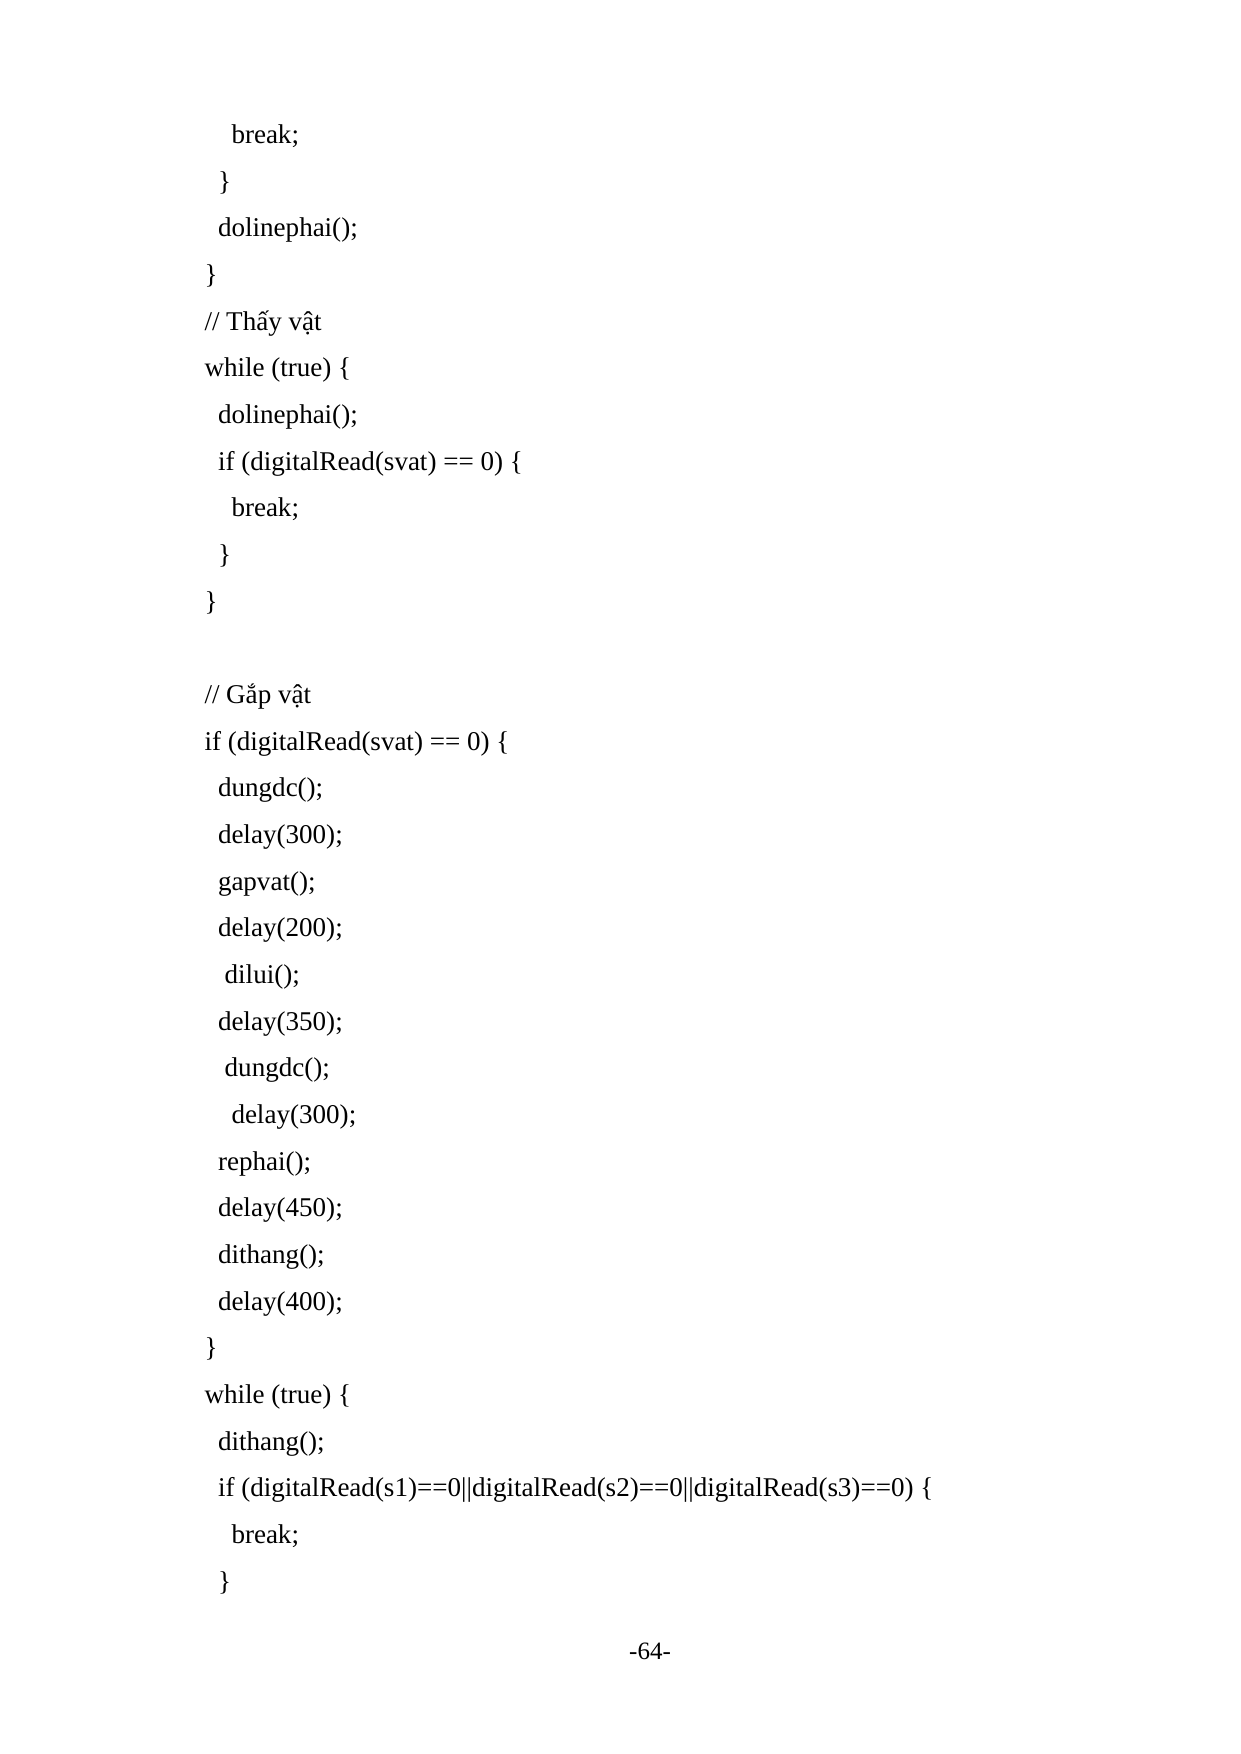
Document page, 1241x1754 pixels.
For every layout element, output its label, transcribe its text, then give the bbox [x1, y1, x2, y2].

text delay(450); [177, 1191, 1122, 1223]
text dungdc(); [177, 1051, 1122, 1083]
text break; [177, 1518, 1122, 1549]
text dilui(); [177, 958, 1122, 989]
text while (true) { [177, 351, 1122, 383]
text if (digitalRead(s1)==0||digitalRead(s2)==0||digitalRead(s3)==0) { [177, 1471, 1122, 1503]
text dolinephai(); [177, 398, 1122, 429]
text } [177, 1565, 1122, 1596]
text delay(200); [177, 911, 1122, 943]
text } [177, 258, 1122, 289]
text delay(300); [177, 1098, 1122, 1129]
text while (true) { [177, 1378, 1122, 1409]
text break; [177, 118, 1122, 149]
text } [177, 538, 1122, 569]
text } [177, 165, 1122, 196]
text delay(400); [177, 1285, 1122, 1316]
text if (digitalRead(svat) == 0) { [177, 725, 1122, 756]
text dithang(); [177, 1425, 1122, 1456]
text delay(300); [177, 818, 1122, 849]
text break; [177, 491, 1122, 523]
text // Thấy vật [177, 305, 1122, 336]
text gapvat(); [177, 865, 1122, 896]
text } [177, 1331, 1122, 1363]
text } [177, 585, 1122, 616]
text dolinephai(); [177, 211, 1122, 243]
text dithang(); [177, 1238, 1122, 1269]
text dungdc(); [177, 771, 1122, 803]
text // Gắp vật [177, 678, 1122, 709]
text rephai(); [177, 1145, 1122, 1176]
text delay(350); [177, 1005, 1122, 1036]
text if (digitalRead(svat) == 0) { [177, 445, 1122, 476]
